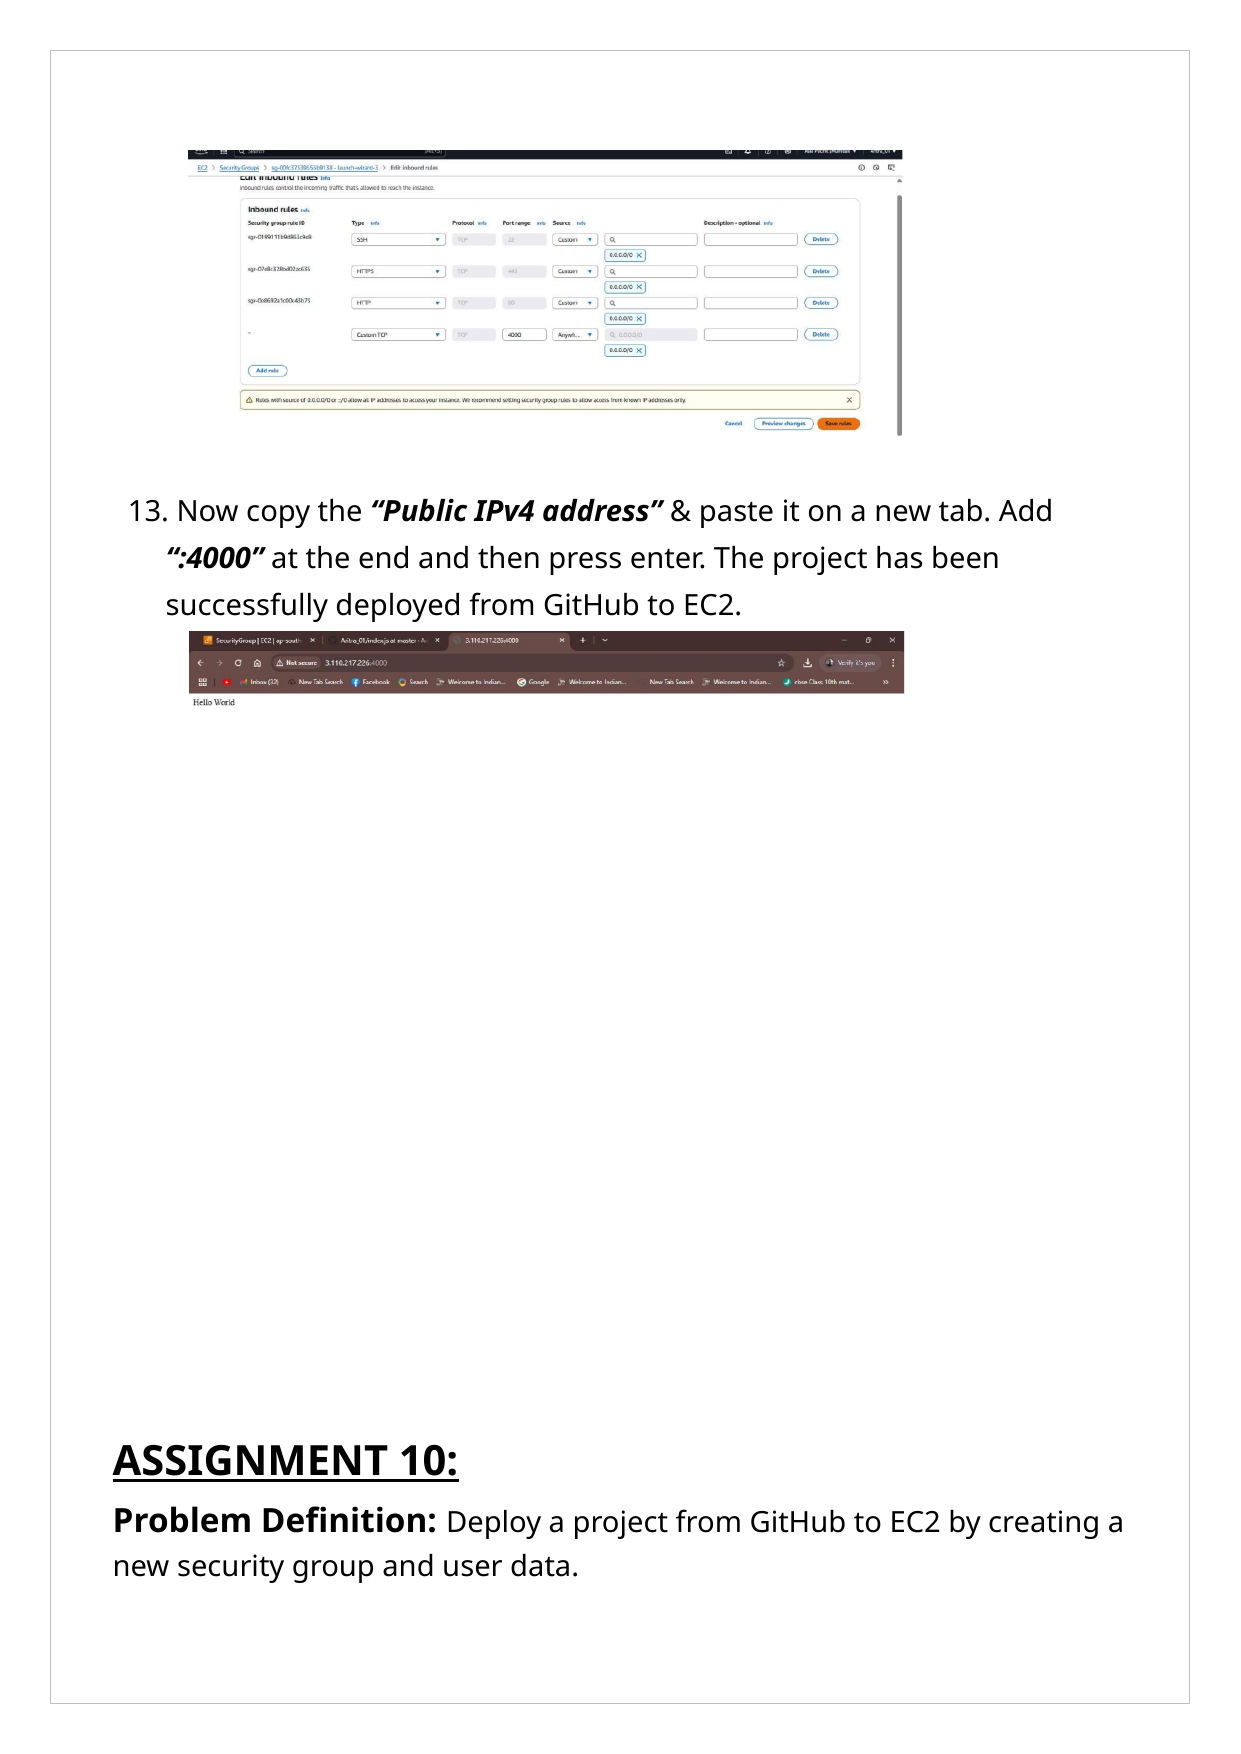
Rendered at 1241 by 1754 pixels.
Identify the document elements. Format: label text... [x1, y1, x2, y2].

text ASSIGNMENT 10: [112, 1431, 1128, 1488]
text Problem Definition: Deploy a project from GitHub to EC2 by creating a new security group and user data. [112, 1497, 1128, 1585]
text successfully deployed from GitHub to EC2. [112, 584, 1128, 624]
text 13. Now copy the “Public IPv4 address” & paste it on a new tab. Add [112, 490, 1128, 530]
text “:4000” at the end and then press enter. The project has been [112, 537, 1128, 577]
picture [187, 631, 905, 1003]
picture [187, 150, 903, 437]
